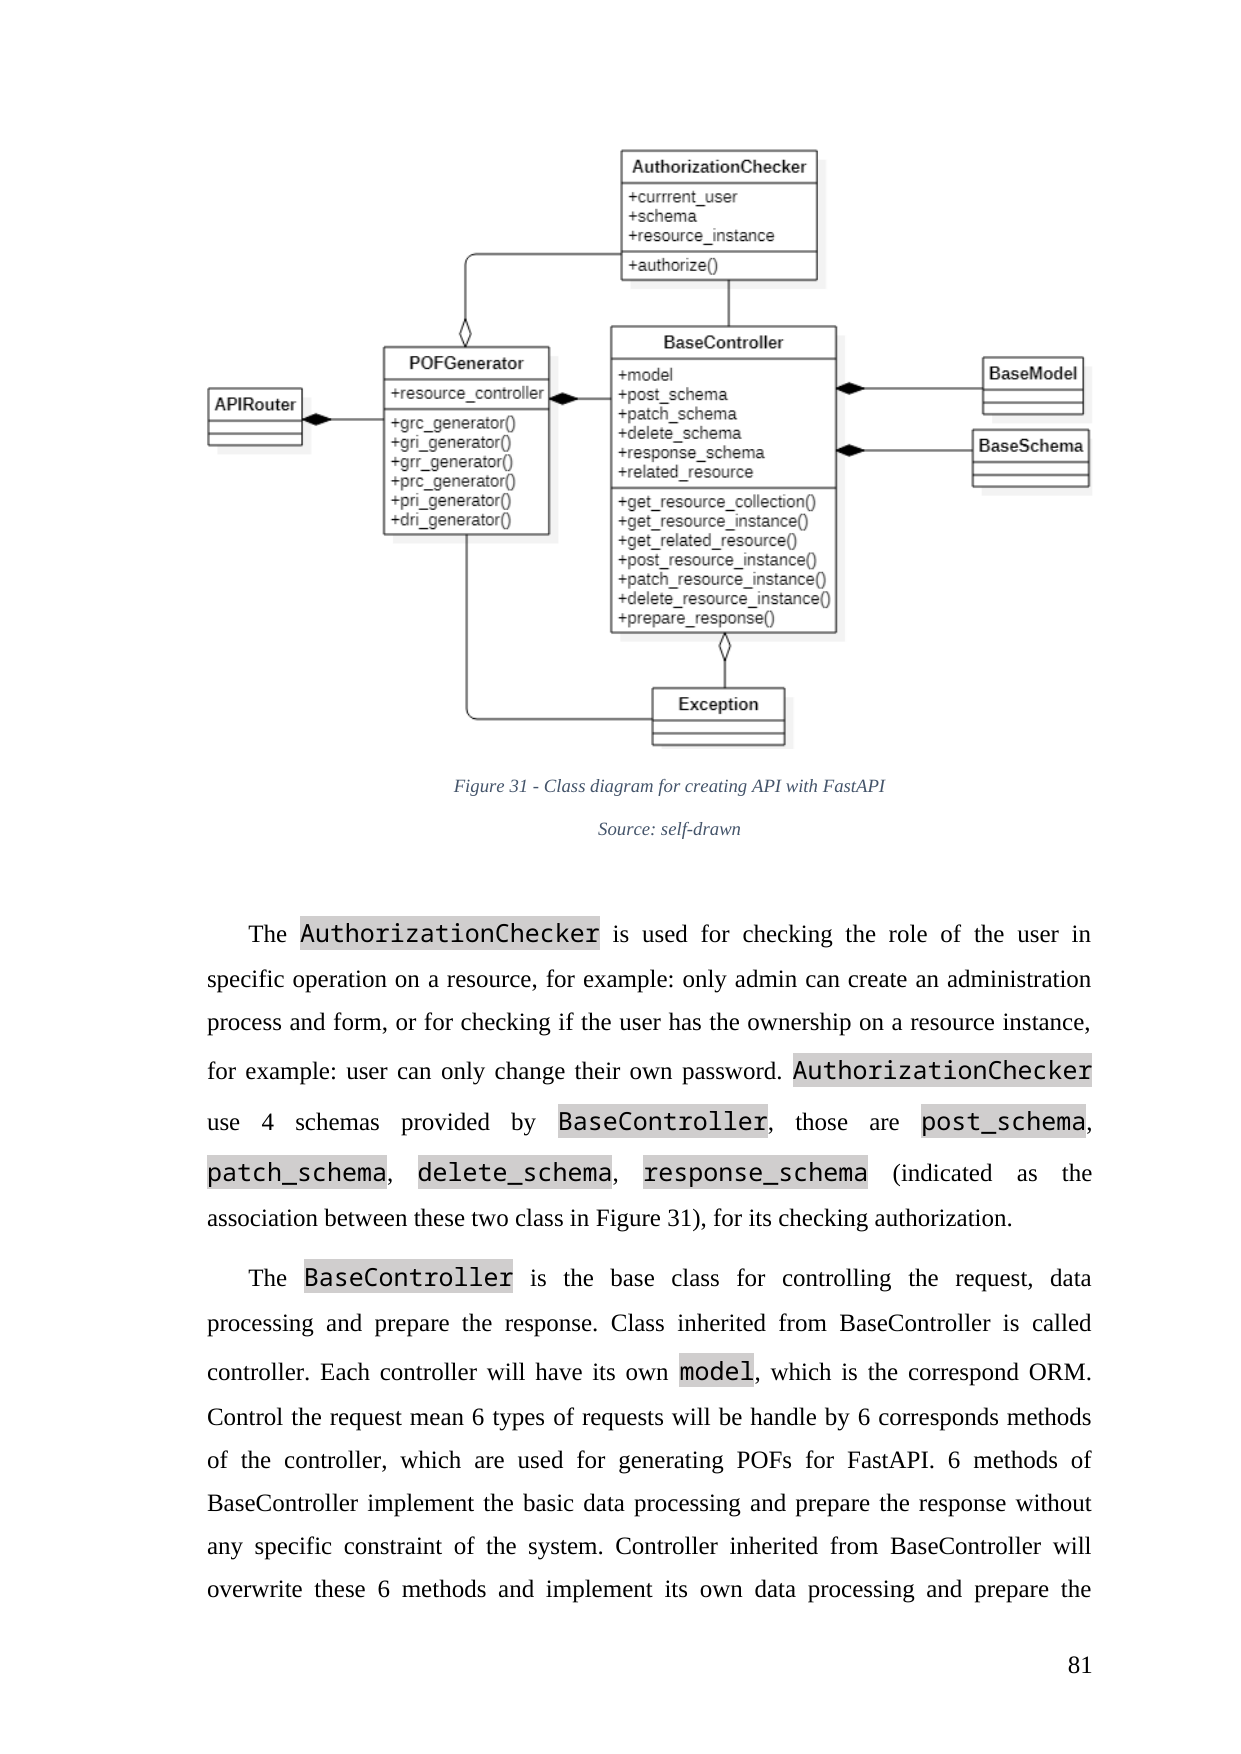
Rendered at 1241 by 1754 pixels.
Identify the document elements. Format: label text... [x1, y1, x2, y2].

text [207, 1259, 1092, 1603]
text Source: self-drawn [207, 818, 1092, 839]
text The AuthorizationChecker is used for checking the role of the user in specific operation on a resource, for example: only admin can create an administration process and form, or for checking if the user has the ownership on a resource instance, for example: user can only change their own password. AuthorizationChecker use 4 schemas provided by BaseController, those are post_schema, patch_schema, delete_schema, response_schema (indicated as the association between these two class in Figure 31), for its checking authorization. [207, 916, 1092, 1232]
picture [206, 147, 1093, 749]
